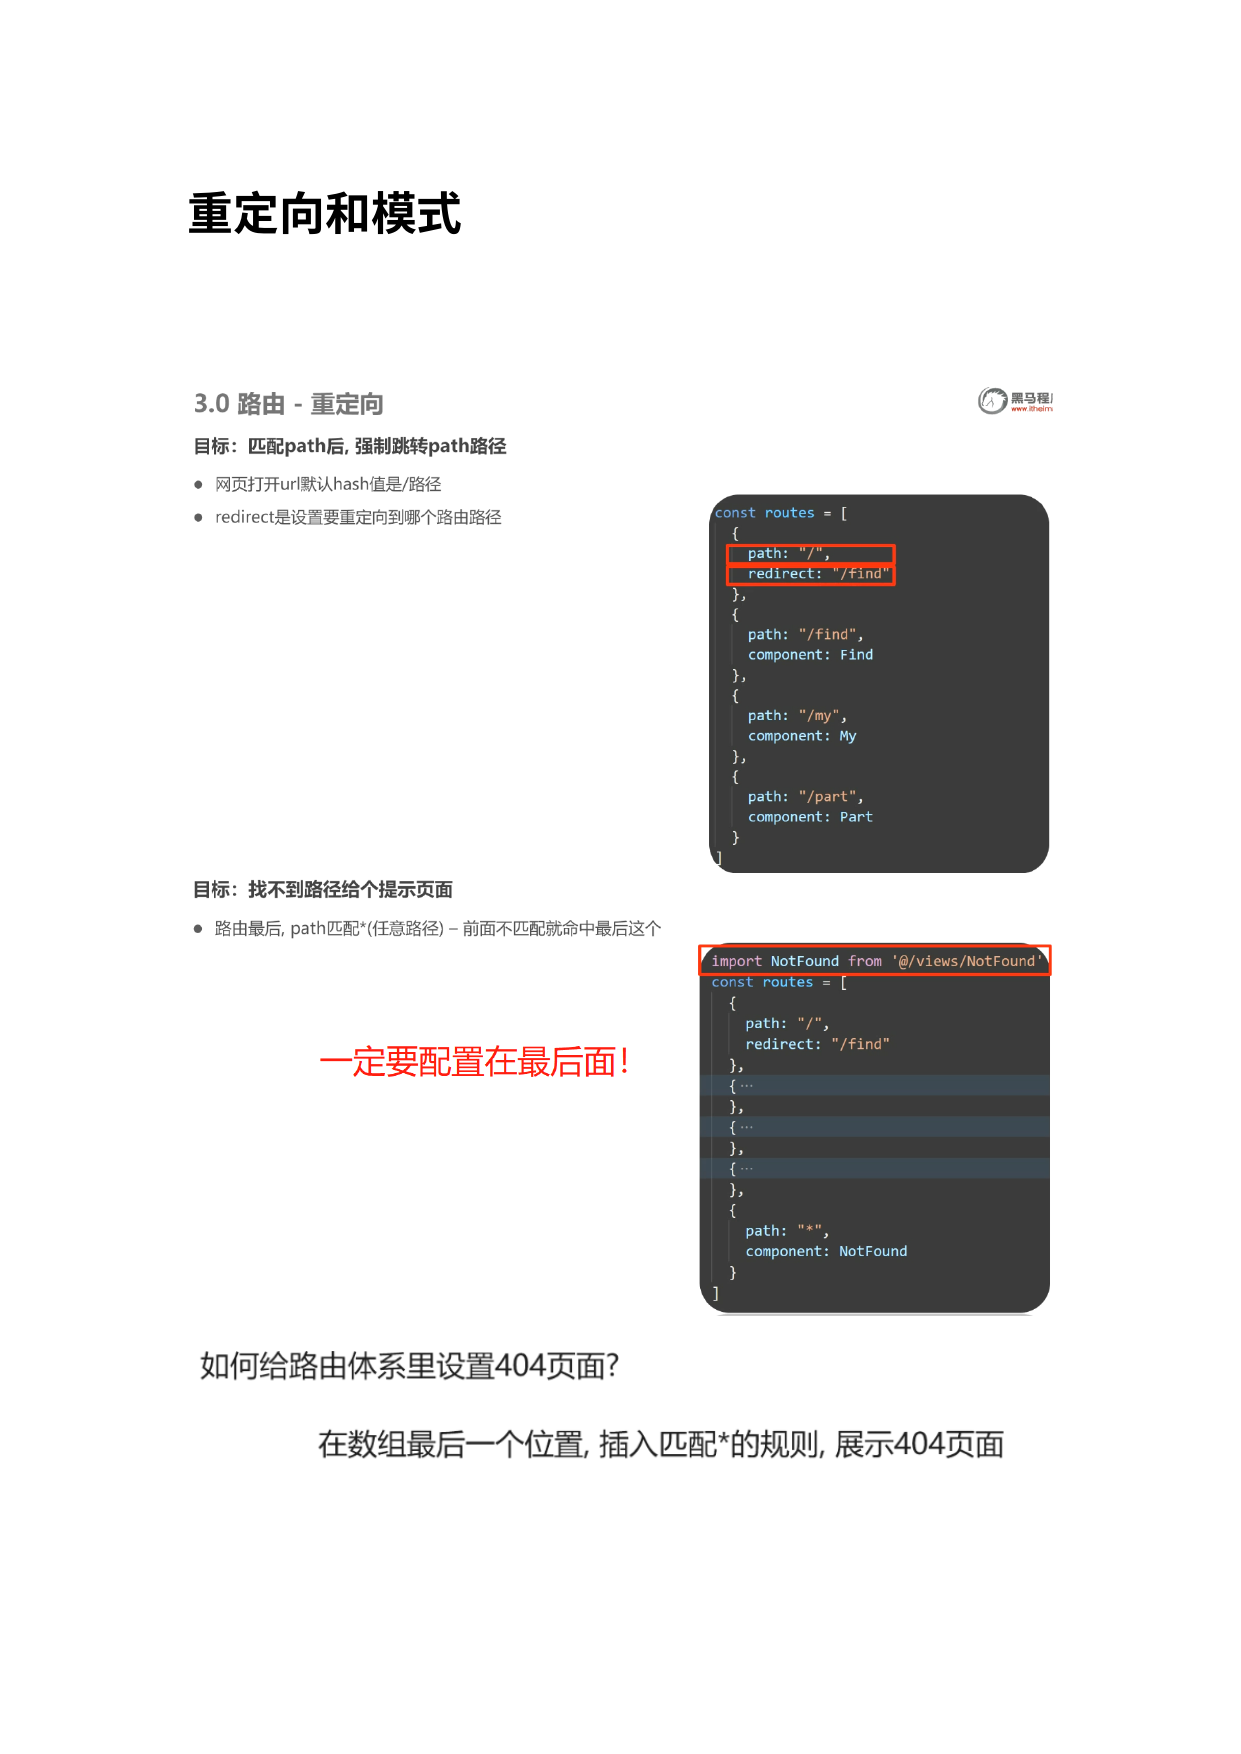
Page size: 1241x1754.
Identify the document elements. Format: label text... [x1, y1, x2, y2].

picture [187, 875, 1053, 1316]
picture [187, 1330, 1029, 1472]
picture [187, 387, 1053, 873]
subtitle 重定向和模式 [187, 162, 1053, 259]
